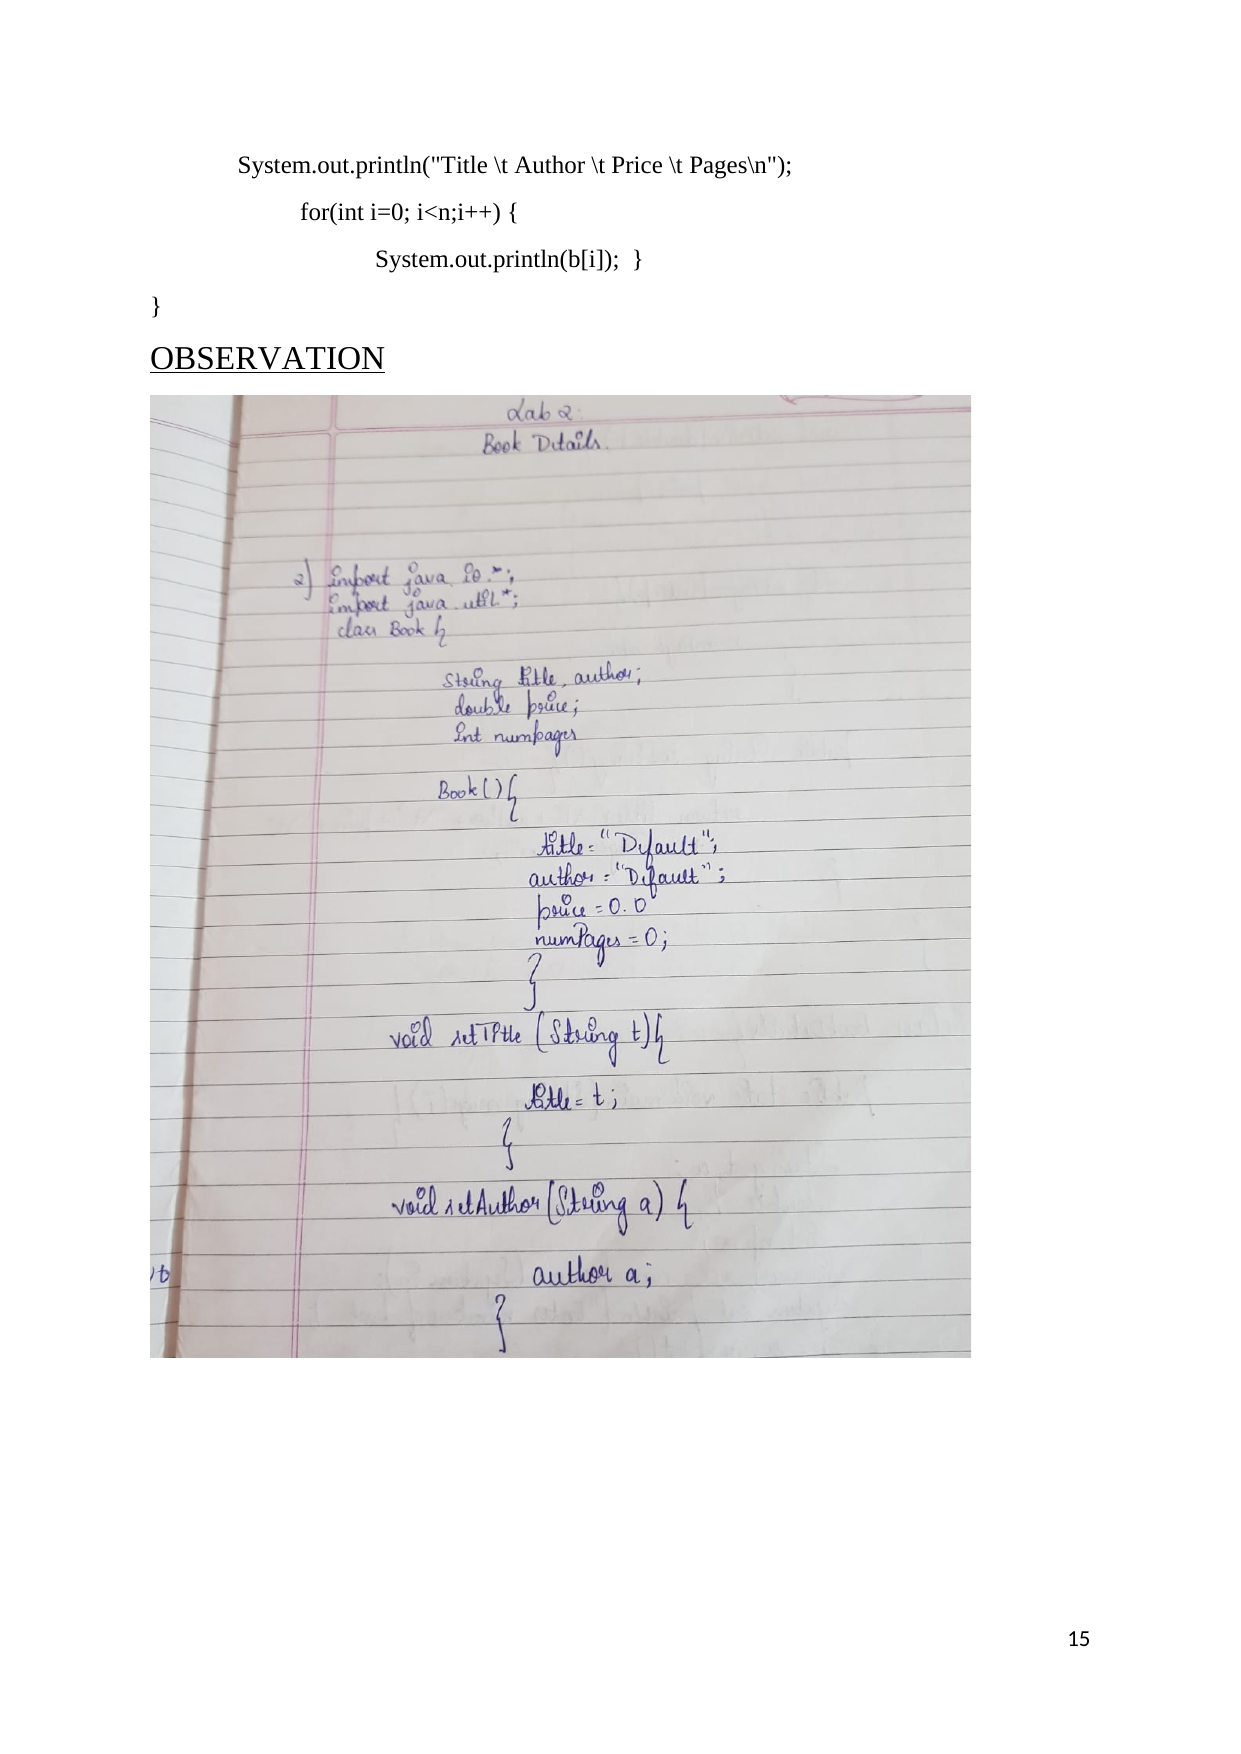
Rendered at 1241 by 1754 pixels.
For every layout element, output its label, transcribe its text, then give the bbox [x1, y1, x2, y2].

text OBSERVATION [150, 338, 1090, 377]
text System.out.println(b[i]); } [150, 244, 1090, 273]
text } [150, 291, 1090, 320]
text for(int i=0; i<n;i++) { [150, 197, 1090, 226]
picture [150, 395, 972, 1358]
text System.out.println("Title \t Author \t Price \t Pages\n"); [150, 150, 1090, 179]
